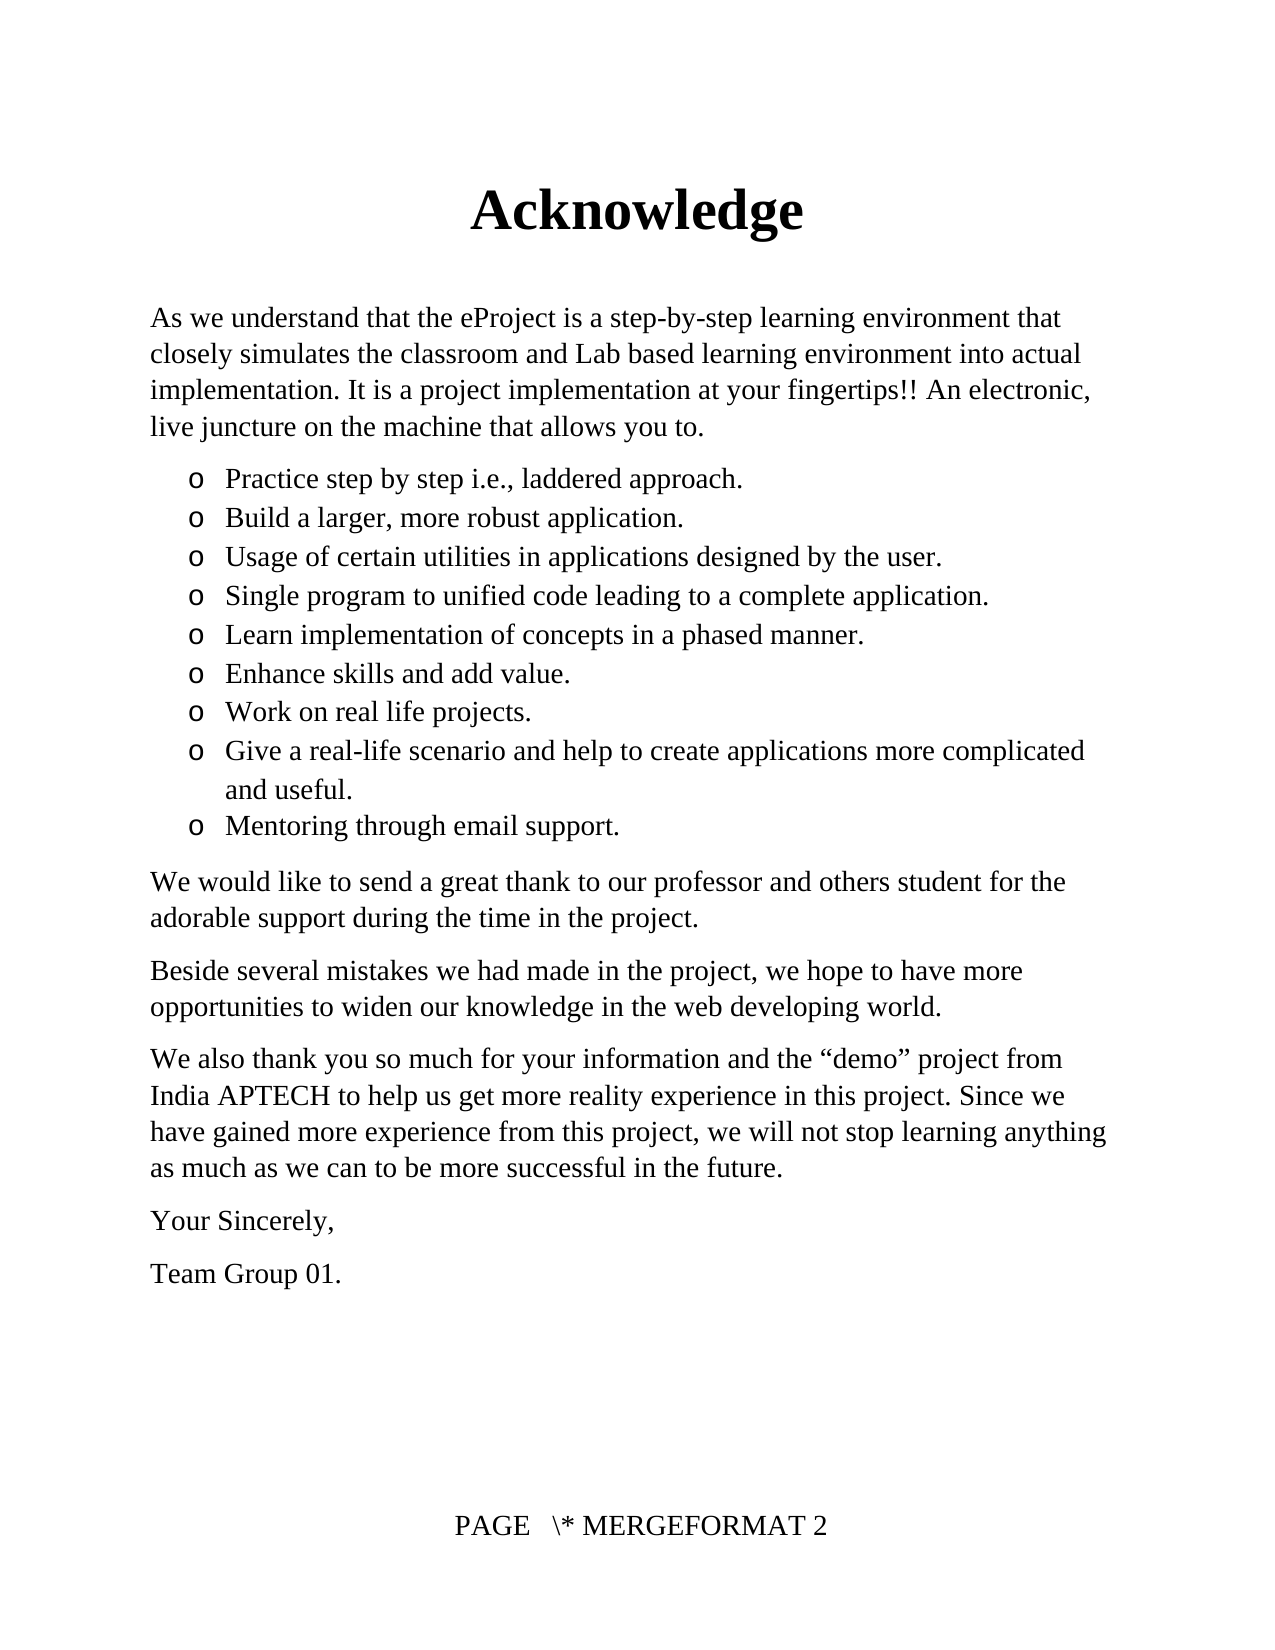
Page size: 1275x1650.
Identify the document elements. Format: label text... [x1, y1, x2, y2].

list Enhance skills and add value. [187, 656, 1125, 692]
text Your Sincerely, [150, 1203, 1125, 1236]
list Usage of certain utilities in applications designed by the user. [187, 539, 1125, 575]
list Single program to unified code leading to a complete application. [187, 578, 1125, 614]
text Beside several mistakes we had made in the project, we hope to have more opportunities to widen our knowledge in the web developing world. [150, 953, 1125, 1022]
text As we understand that the eProject is a step-by-step learning environment that closely simulates the classroom and Lab based learning environment into actual implementation. It is a project implementation at your fingertips!! An electronic, live juncture on the machine that allows you to. [150, 300, 1125, 442]
text We also thank you so much for your information and the “demo” project from India APTECH to help us get more reality experience in this project. Since we have gained more experience from this project, we will not stop learning anything as much as we can to be more successful in the future. [150, 1042, 1125, 1184]
text Team Group 01. [150, 1256, 1125, 1289]
list Build a larger, more robust application. [187, 500, 1125, 536]
list Work on real life projects. [187, 694, 1125, 731]
list Practice step by step i.e., laddered approach. [187, 461, 1125, 497]
list Mentoring through email support. [187, 808, 1125, 844]
subtitle Acknowledge [150, 175, 1125, 242]
text We would like to send a great thank to our professor and others student for the adorable support during the time in the project. [150, 864, 1125, 933]
list Give a real-life scenario and help to create applications more complicated and useful. [187, 733, 1125, 806]
list Learn implementation of concepts in a phased manner. [187, 617, 1125, 653]
